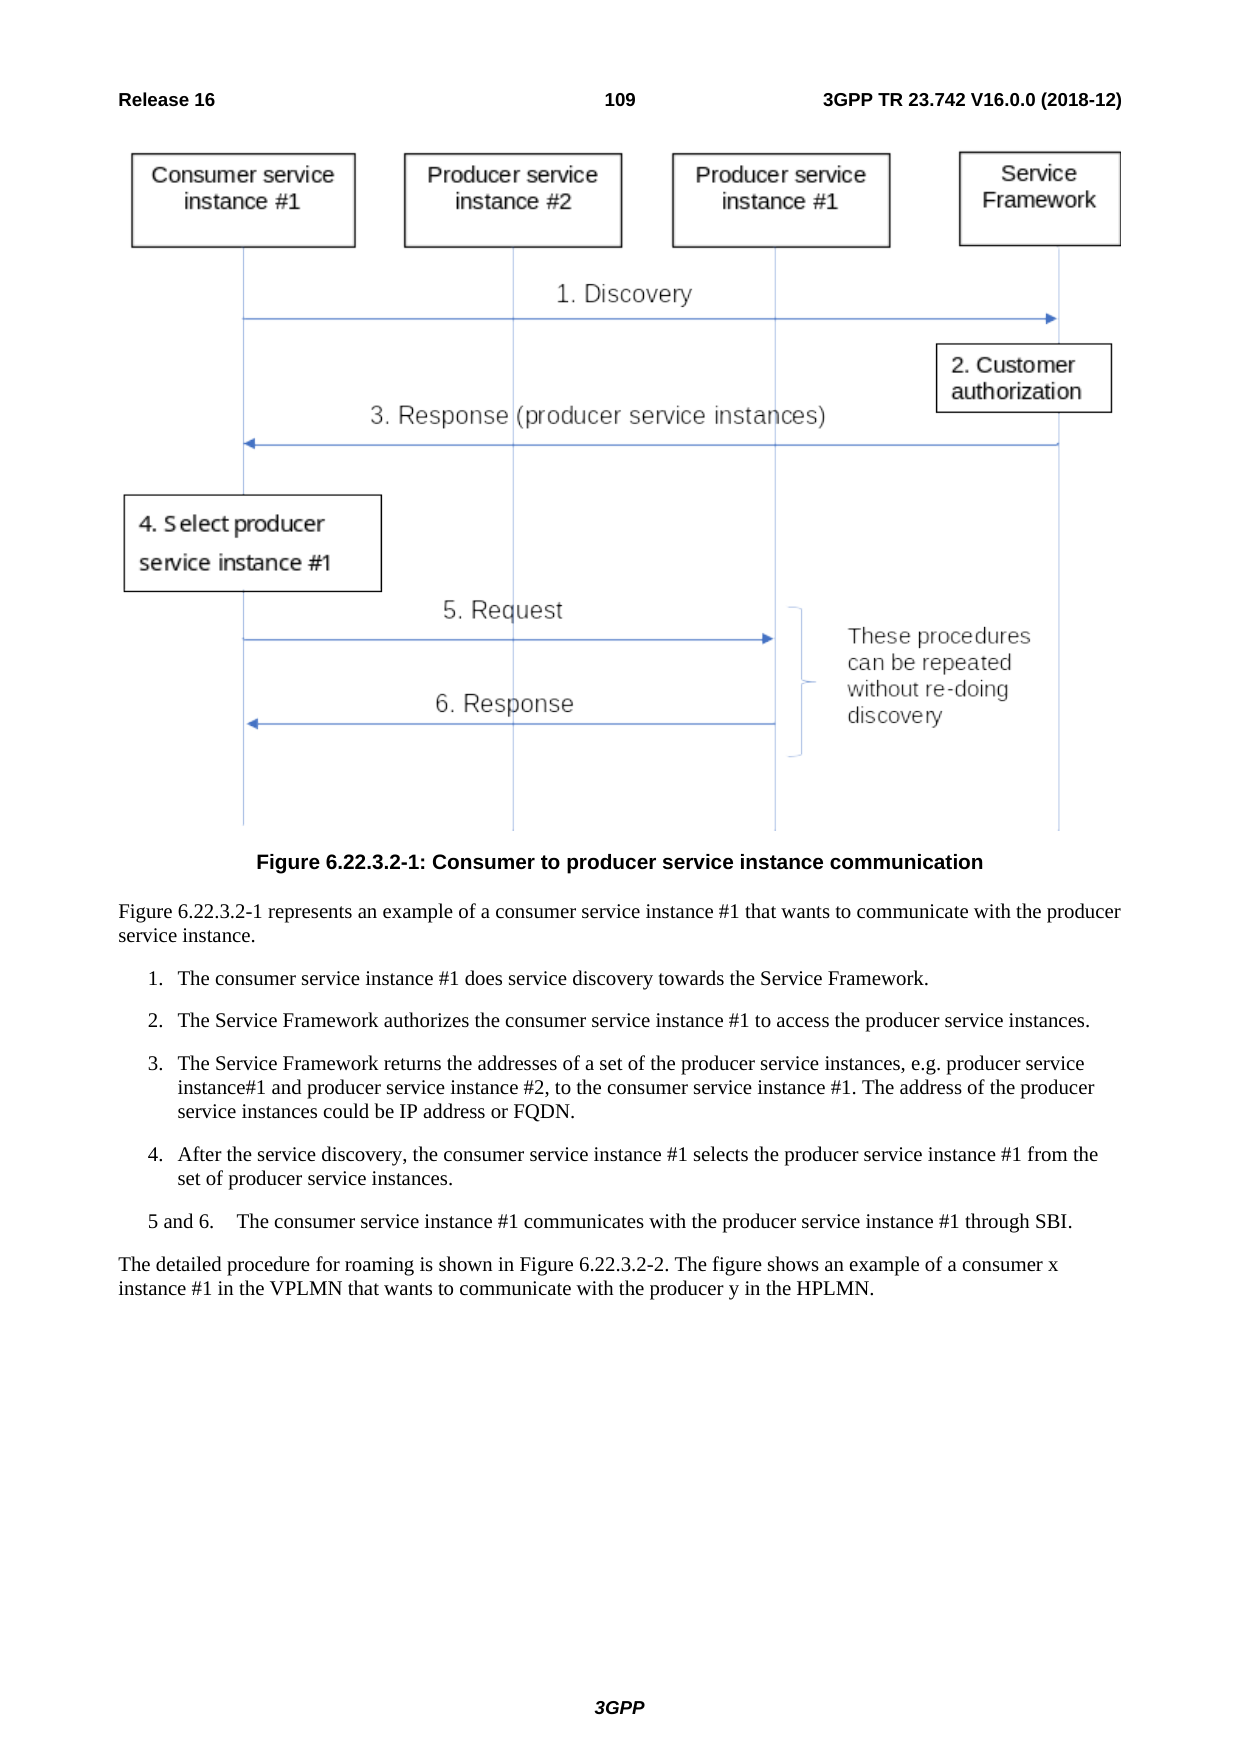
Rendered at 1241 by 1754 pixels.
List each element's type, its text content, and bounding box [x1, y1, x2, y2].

text Figure 6.22.3.2-1: Consumer to producer service instance communication [118, 850, 1122, 874]
text Figure 6.22.3.2-1 represents an example of a consumer service instance #1 that wants to communicate with the producer service instance. [118, 899, 1122, 947]
text 3. The Service Framework returns the addresses of a set of the producer service instances, e.g. producer service instance#1 and producer service instance #2, to the consumer service instance #1. The address of the producer service instances could be IP address or FQDN. [148, 1051, 1122, 1123]
text 4. After the service discovery, the consumer service instance #1 selects the producer service instance #1 from the set of producer service instances. [148, 1142, 1122, 1190]
text 2. The Service Framework authorizes the consumer service instance #1 to access the producer service instances. [148, 1008, 1122, 1032]
text The detailed procedure for roaming is shown in Figure 6.22.3.2-2. The figure shows an example of a consumer x instance #1 in the VPLMN that wants to communicate with the producer y in the HPLMN. [118, 1252, 1122, 1300]
text 5 and 6. The consumer service instance #1 communicates with the producer service instance #1 through SBI. [148, 1209, 1122, 1233]
text 1. The consumer service instance #1 does service discovery towards the Service Framework. [148, 966, 1122, 990]
